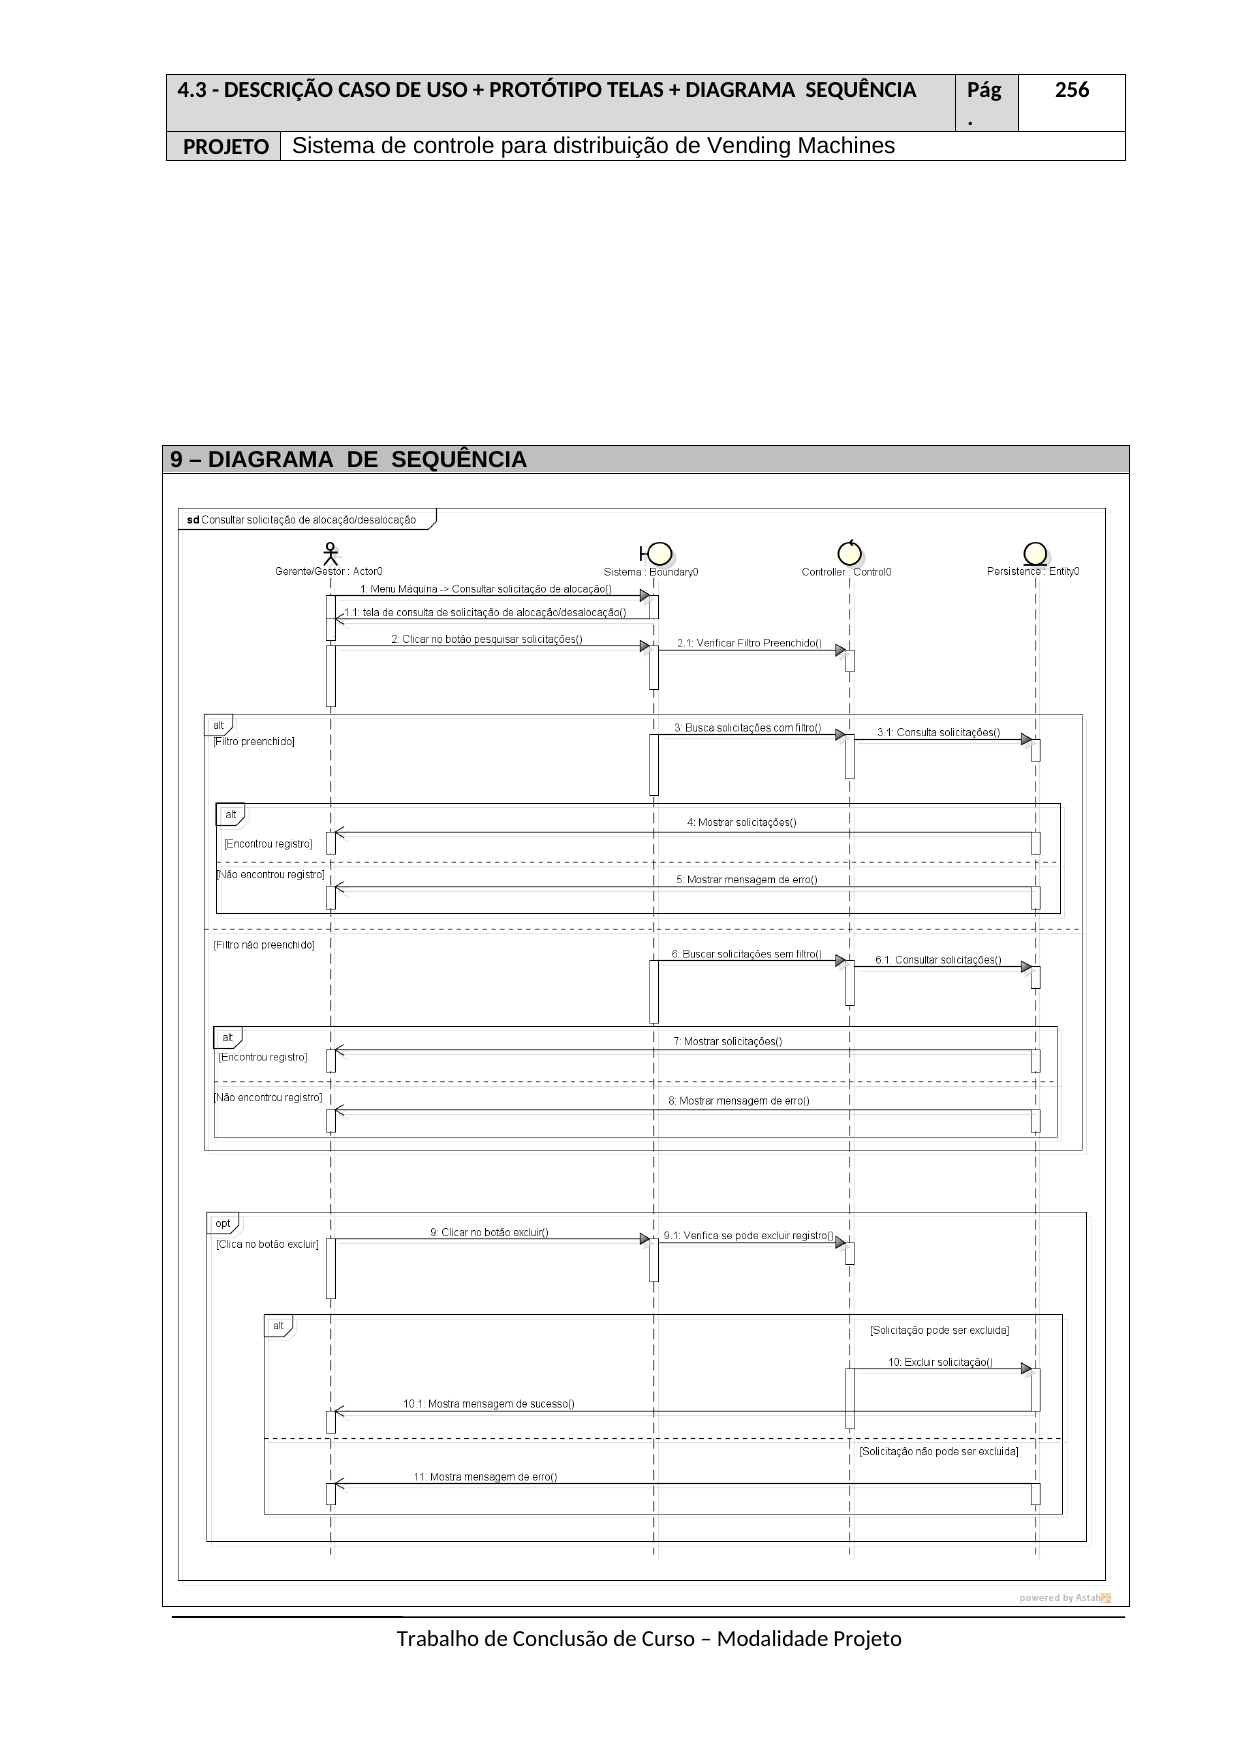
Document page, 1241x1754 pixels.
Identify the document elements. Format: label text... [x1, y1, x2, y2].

table_cell [163, 474, 1129, 1606]
picture [169, 499, 1114, 1606]
table_header 9 – DIAGRAMA DE SEQUÊNCIA [163, 446, 1129, 472]
